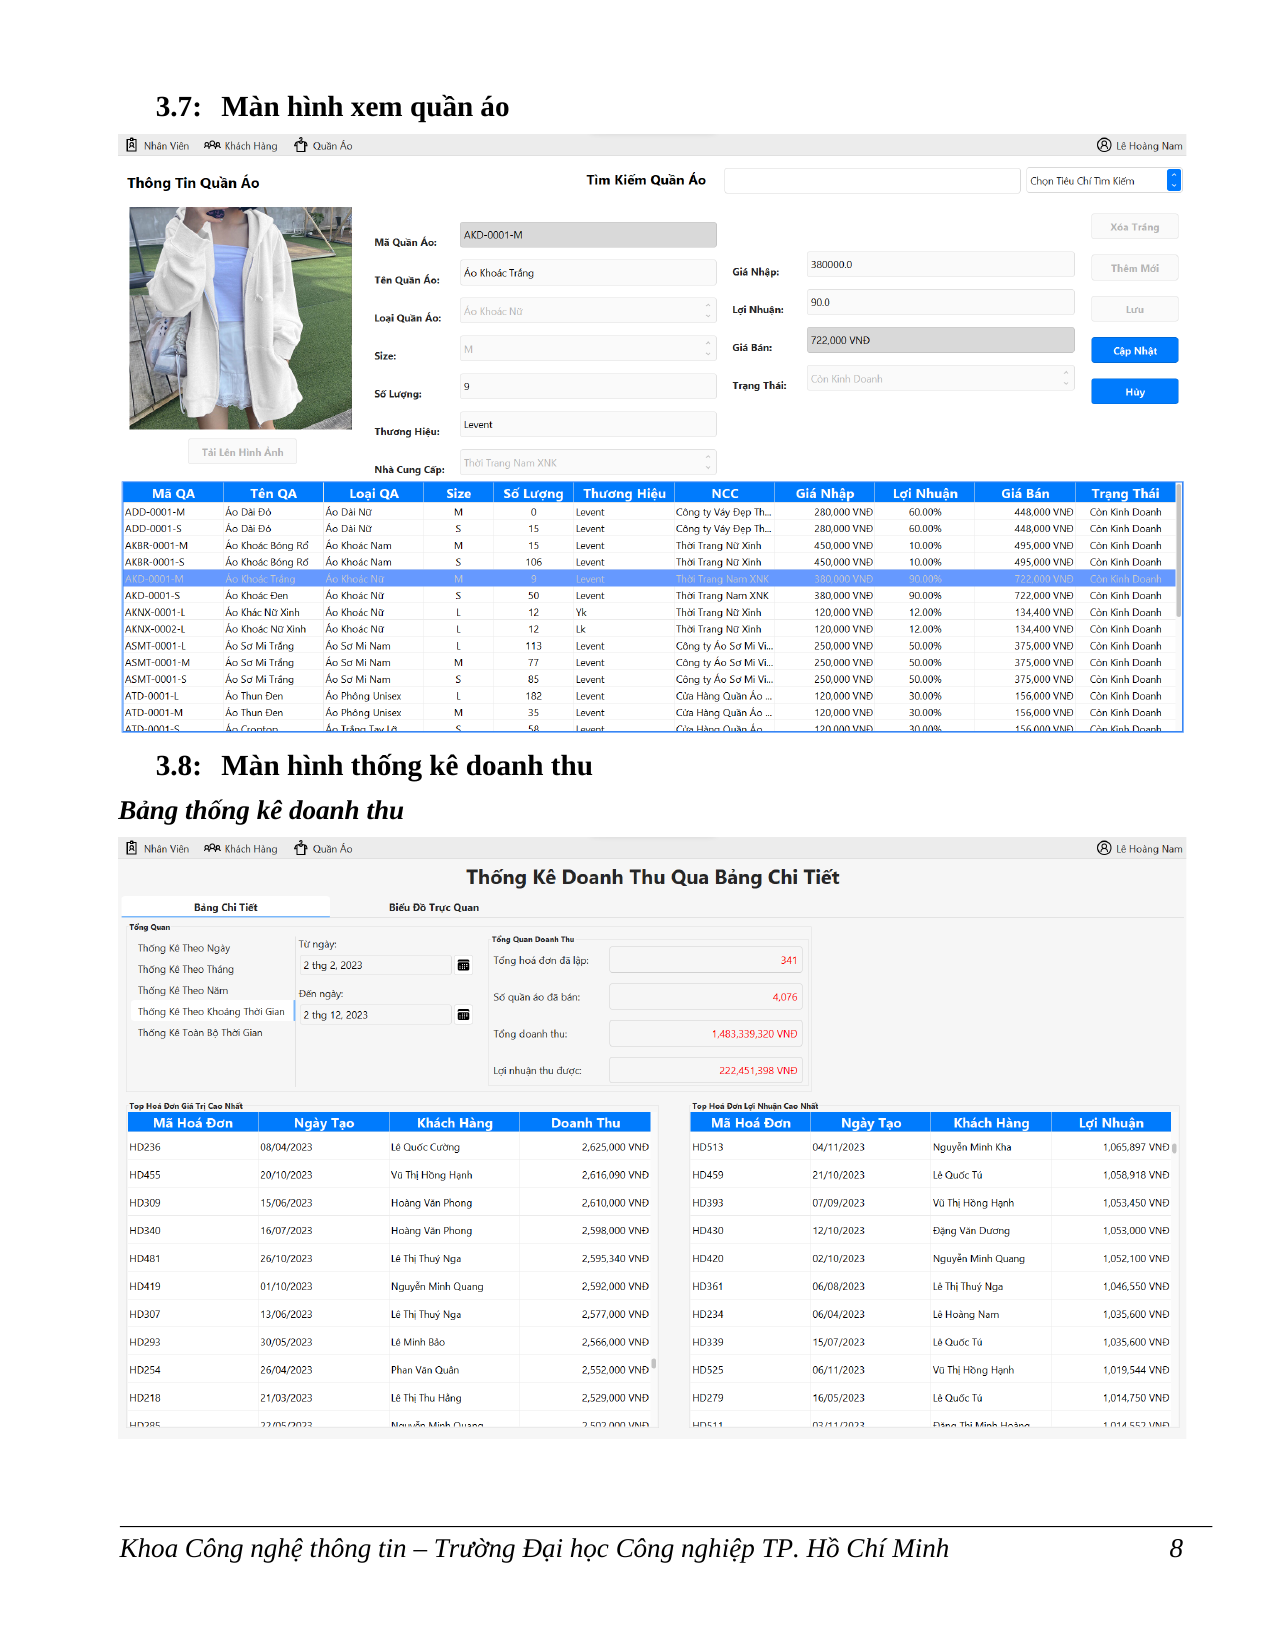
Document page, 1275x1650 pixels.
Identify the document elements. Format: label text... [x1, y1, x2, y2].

text Bảng thống kê doanh thu [118, 794, 1186, 825]
picture [118, 837, 1187, 1439]
text Màn hình thống kê doanh thu [156, 748, 1186, 782]
picture [118, 134, 1187, 736]
text Màn hình xem quần áo [156, 89, 1186, 122]
